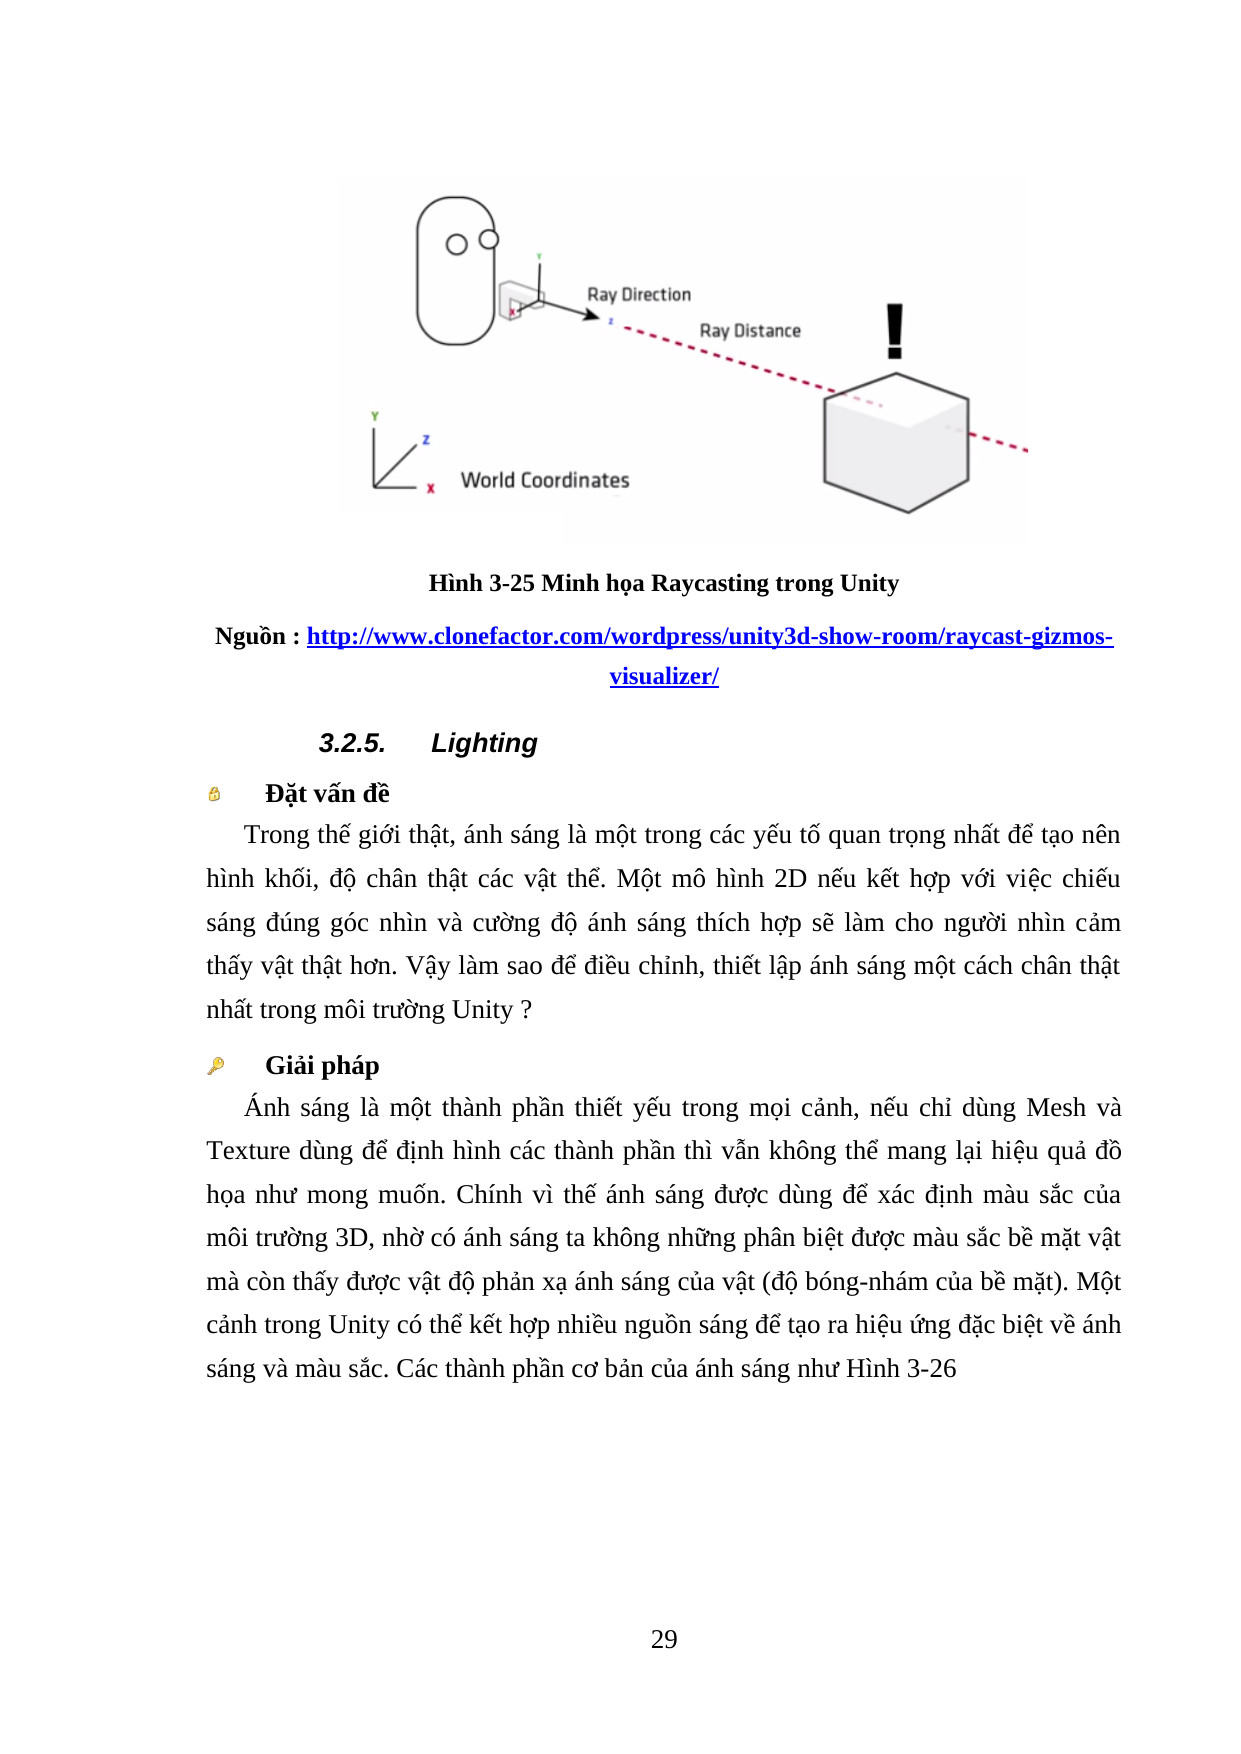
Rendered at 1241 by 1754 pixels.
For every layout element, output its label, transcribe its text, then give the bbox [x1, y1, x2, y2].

text Giải pháp [206, 1049, 1122, 1080]
picture [207, 785, 221, 802]
text Trong thế giới thật, ánh sáng là một trong các yếu tố quan trọng nhất để tạo nên hình khối, độ chân thật các vật thể. Một mô hình 2D nếu kết hợp với việc chiếu sáng đúng góc nhìn và cường độ ánh sáng thích hợp sẽ làm cho người nhìn cảm thấy vật thật hơn. Vậy làm sao để điều chỉnh, thiết lập ánh sáng một cách chân thật nhất trong môi trường Unity ? [206, 819, 1122, 1024]
picture [207, 1057, 224, 1075]
subtitle Lighting [281, 727, 1122, 758]
picture [337, 177, 1029, 544]
text Nguồn : http://www.clonefactor.com/wordpress/unity3d-show-room/raycast-gizmos-visualizer/ [206, 621, 1122, 690]
text Đặt vấn đề [206, 777, 1122, 808]
